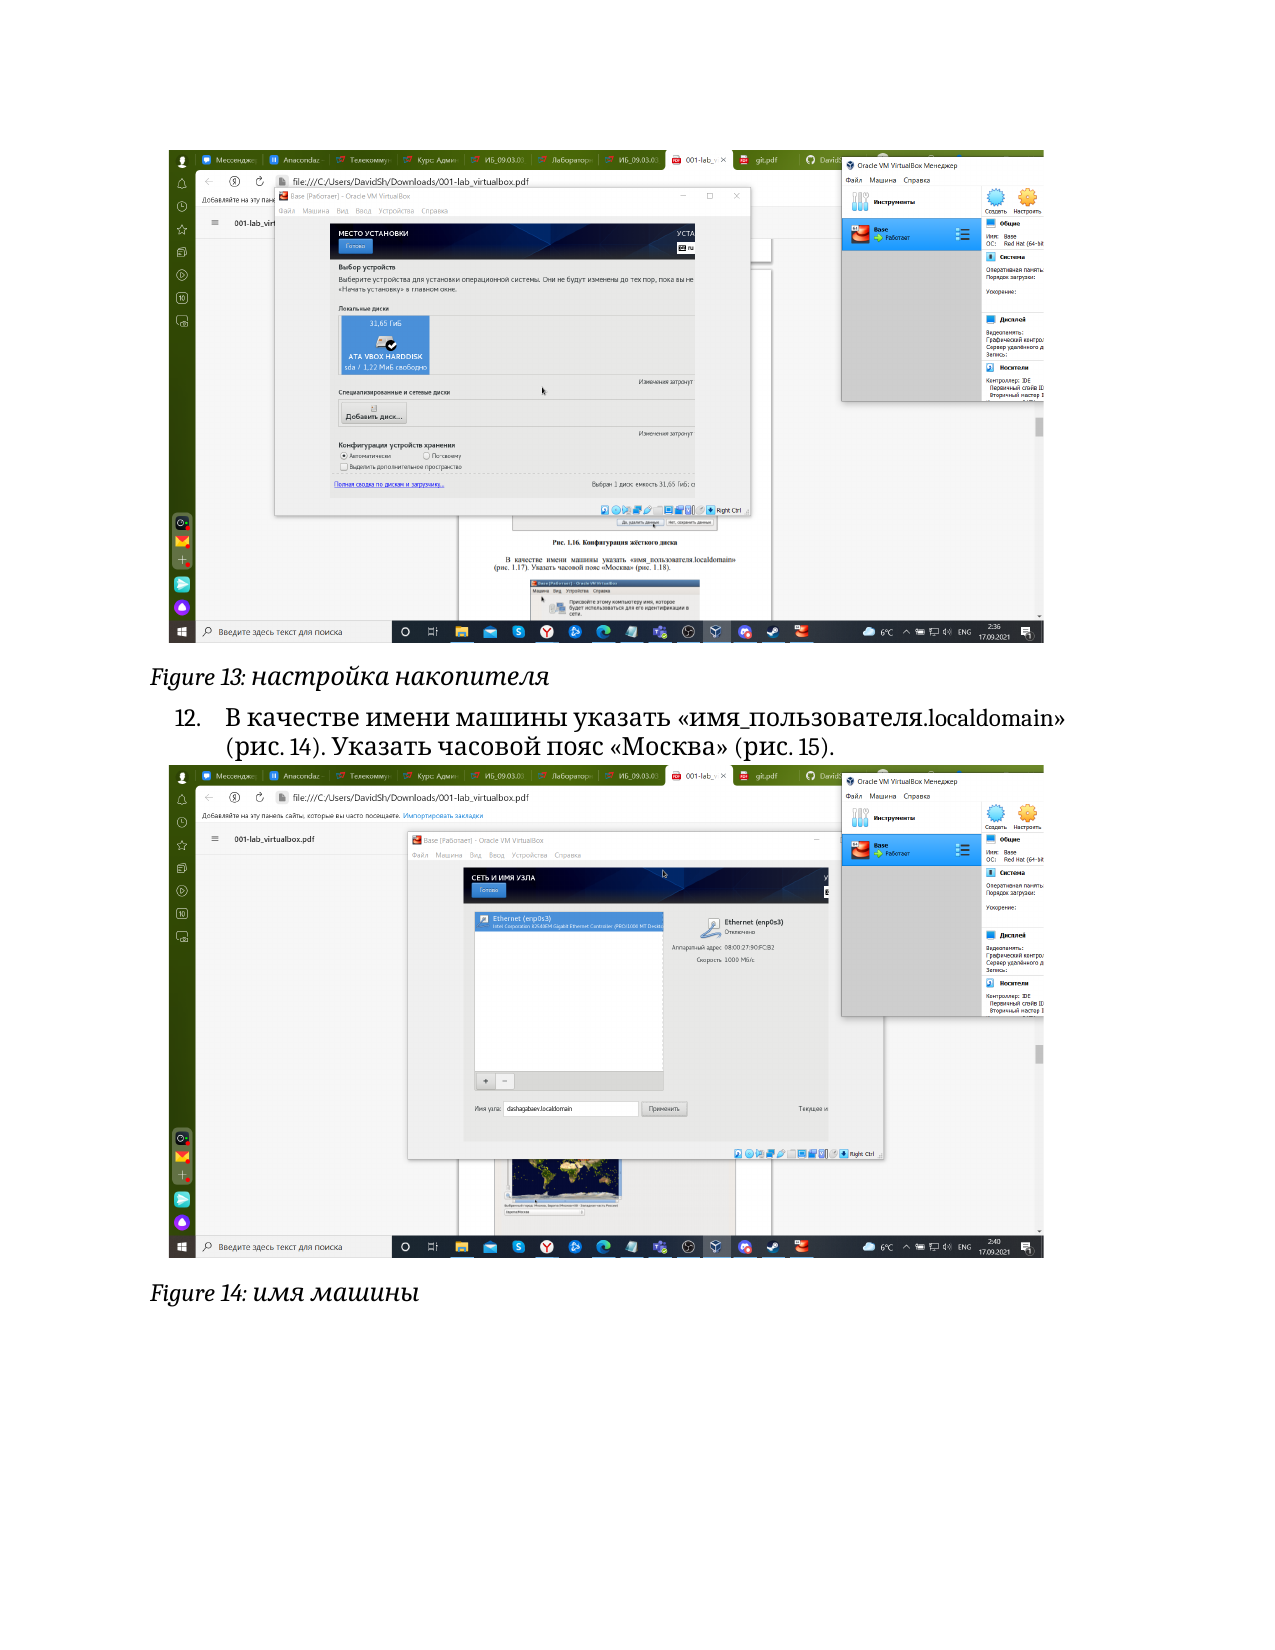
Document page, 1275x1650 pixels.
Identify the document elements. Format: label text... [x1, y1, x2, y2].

text Figure 13: настройка накопителя [150, 663, 1125, 692]
text Figure 14: имя машины [150, 1278, 1125, 1307]
picture [168, 765, 1044, 1258]
list В качестве имени машины указать «имя_пользователя.localdomain» (рис. 14). Указать часовой пояс «Москва» (рис. 15). [175, 704, 1125, 762]
picture [168, 150, 1044, 643]
